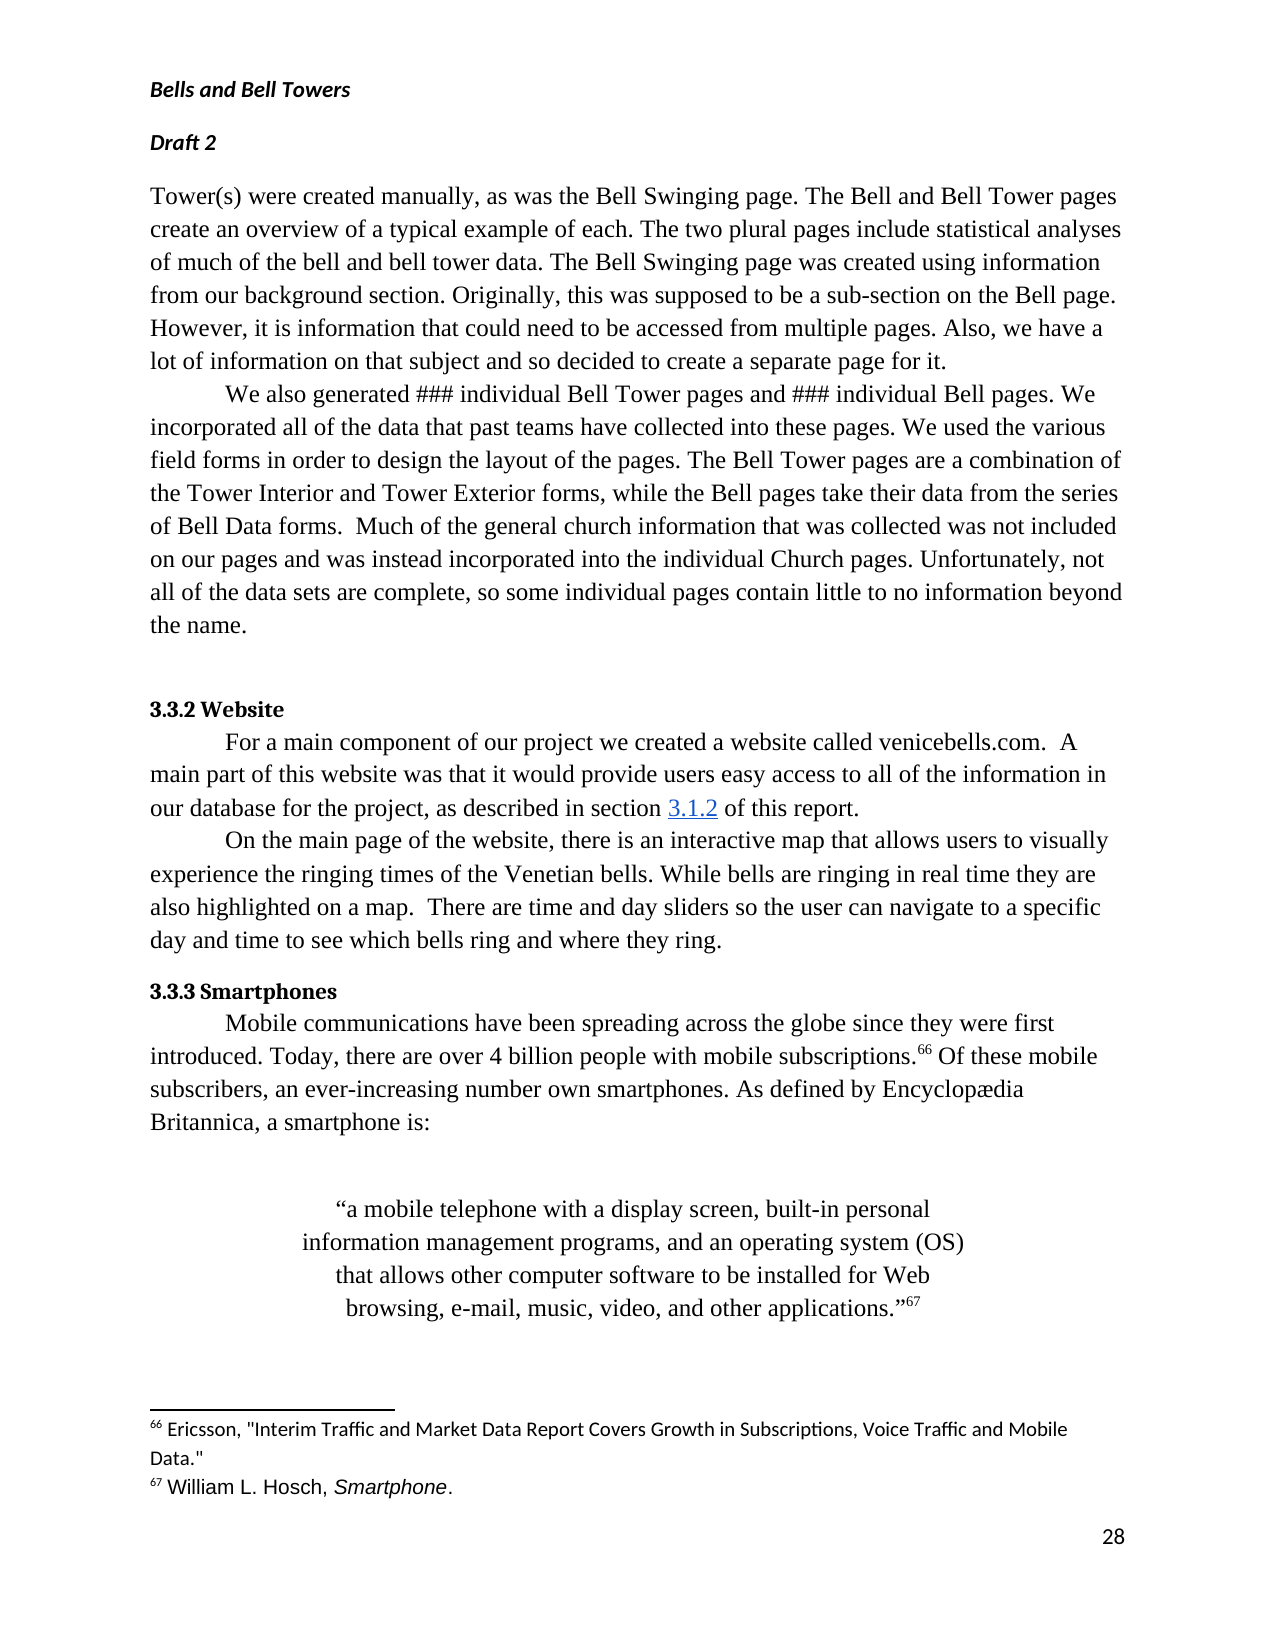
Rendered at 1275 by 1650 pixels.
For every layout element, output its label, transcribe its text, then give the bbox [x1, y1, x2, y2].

text Mobile communications have been spreading across the globe since they were first introduced. Today, there are over 4 billion people with mobile subscriptions. Of these mobile subscribers, an ever-increasing number own smartphones. As defined by Encyclopædia Britannica, a smartphone is: [150, 1008, 1125, 1136]
subtitle 3.3.2 Website [150, 697, 1125, 723]
subtitle 3.3.3 Smartphones [150, 978, 1125, 1005]
text “a mobile telephone with a display screen, built-in personal information management programs, and an operating system (OS) that allows other computer software to be installed for Web browsing, e-mail, music, video, and other applications.” [291, 1194, 975, 1322]
text We also generated ### individual Bell Tower pages and ### individual Bell pages. We incorporated all of the data that past teams have collected into these pages. We used the various field forms in order to design the layout of the pages. The Bell Tower pages are a combination of the Tower Interior and Tower Exterior forms, while the Bell pages take their data from the series of Bell Data forms. Much of the general church information that was collected was not included on our pages and was instead incorporated into the individual Church pages. Unfortunately, not all of the data sets are complete, so some individual pages contain little to no information beyond the name. [150, 379, 1125, 639]
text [150, 181, 1125, 374]
text For a main component of our project we created a website called venicebells.com. A main part of this website was that it would provide users easy access to all of the information in our database for the project, as described in section 3.1.2 of this report. On the main page of the website, there is an interactive map that allows users to visually experience the ringing times of the Venetian bells. While bells are ringing in real time they are also highlighted on a map. There are time and day sliders so the user can navigate to a specific day and time to see which bells ring and where they ring. [150, 727, 1125, 953]
